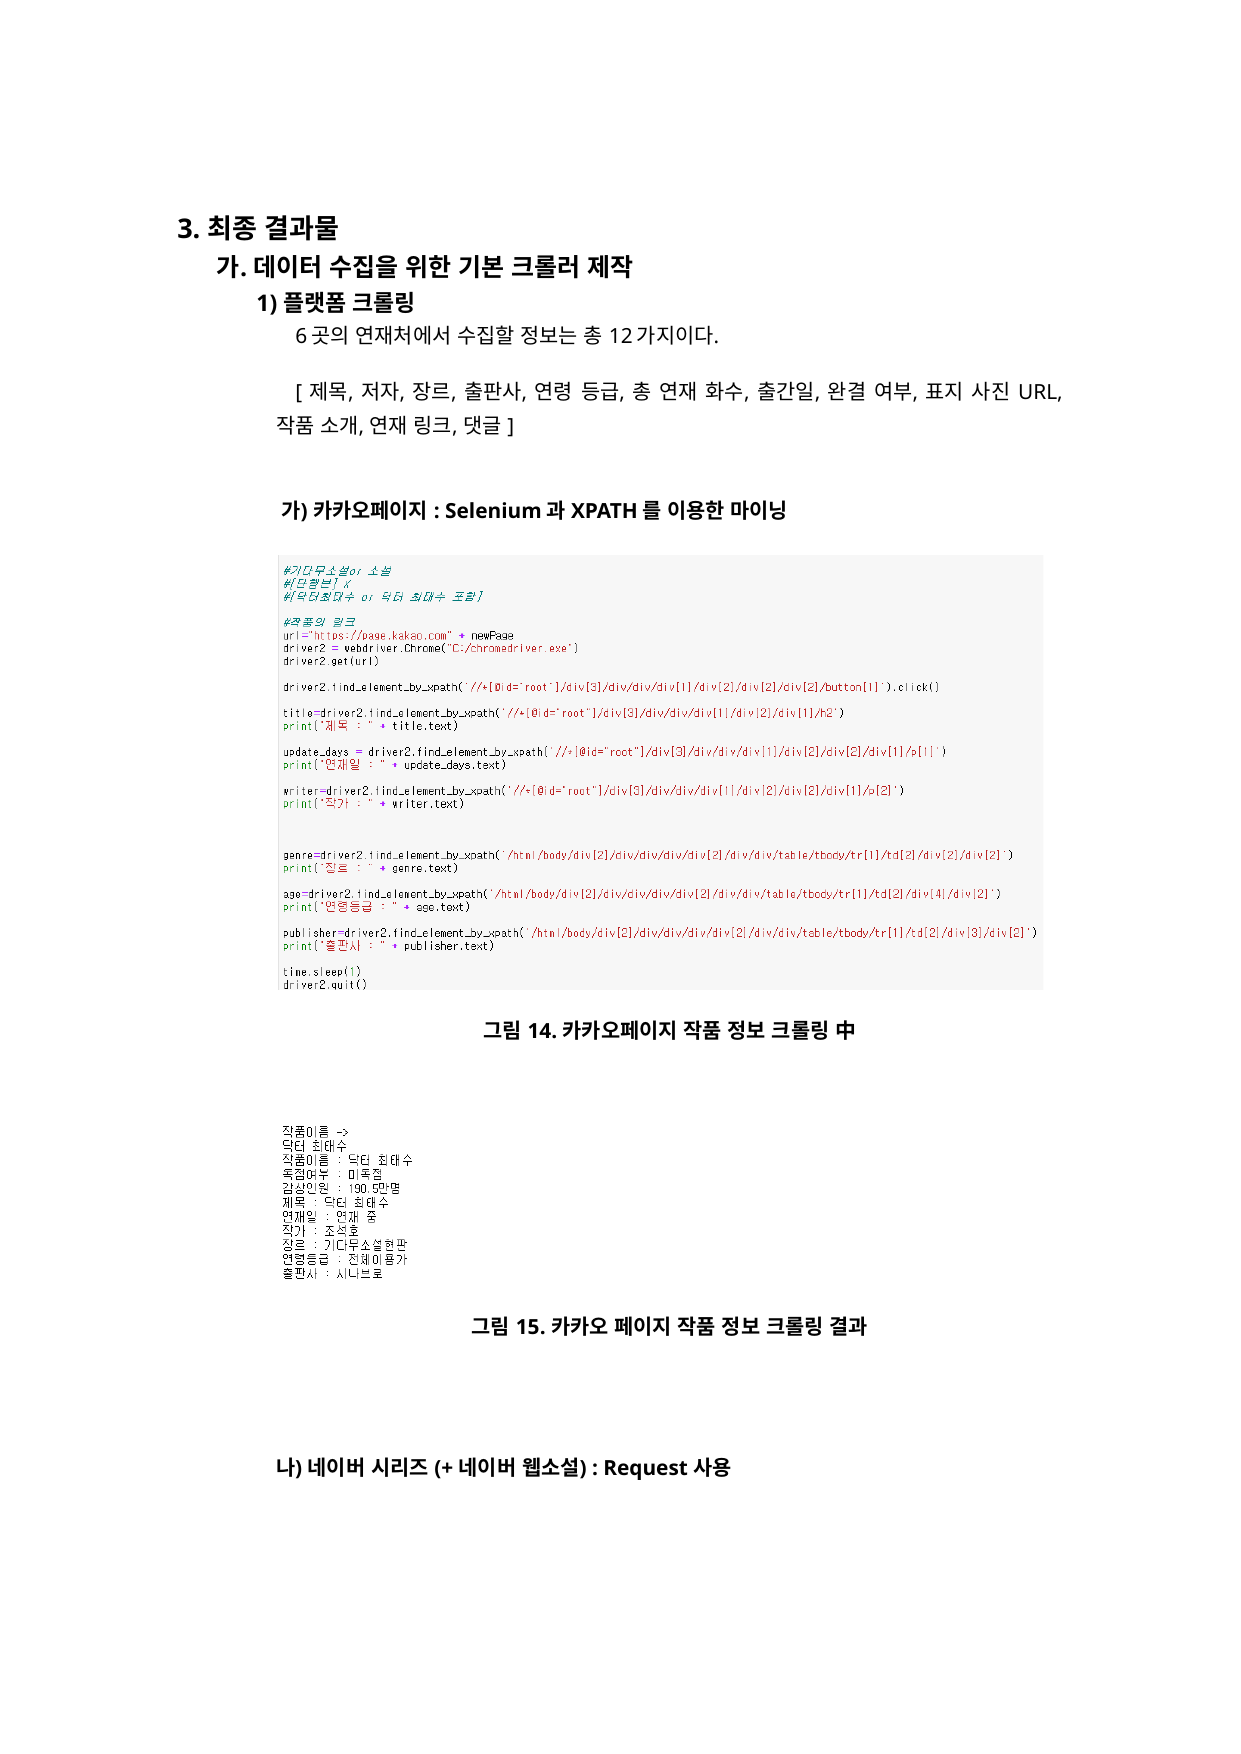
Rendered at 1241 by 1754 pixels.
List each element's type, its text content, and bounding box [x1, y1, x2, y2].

text 그림 15. 카카오 페이지 작품 정보 크롤링 결과 [276, 1311, 1063, 1341]
text 나) 네이버 시리즈 (+ 네이버 웹소설) : Request 사용 [276, 1451, 1063, 1482]
picture [275, 555, 1044, 990]
picture [275, 1123, 1044, 1286]
text [ 제목, 저자, 장르, 출판사, 연령 등급, 총 연재 화수, 출간일, 완결 여부, 표지 사진 URL, 작품 소개, 연재 링크, 댓글 ] [276, 375, 1063, 440]
text 3. 최종 결과물 [177, 207, 1063, 246]
text 가. 데이터 수집을 위한 기본 크롤러 제작 [217, 247, 1063, 283]
text 그림 14. 카카오페이지 작품 정보 크롤링 中 [276, 1015, 1063, 1045]
text 가) 카카오페이지 : Selenium과 XPATH를 이용한 마이닝 [276, 495, 1063, 525]
text 6곳의 연재처에서 수집할 정보는 총 12가지이다. [276, 319, 1063, 350]
text 1) 플랫폼 크롤링 [256, 285, 1063, 318]
